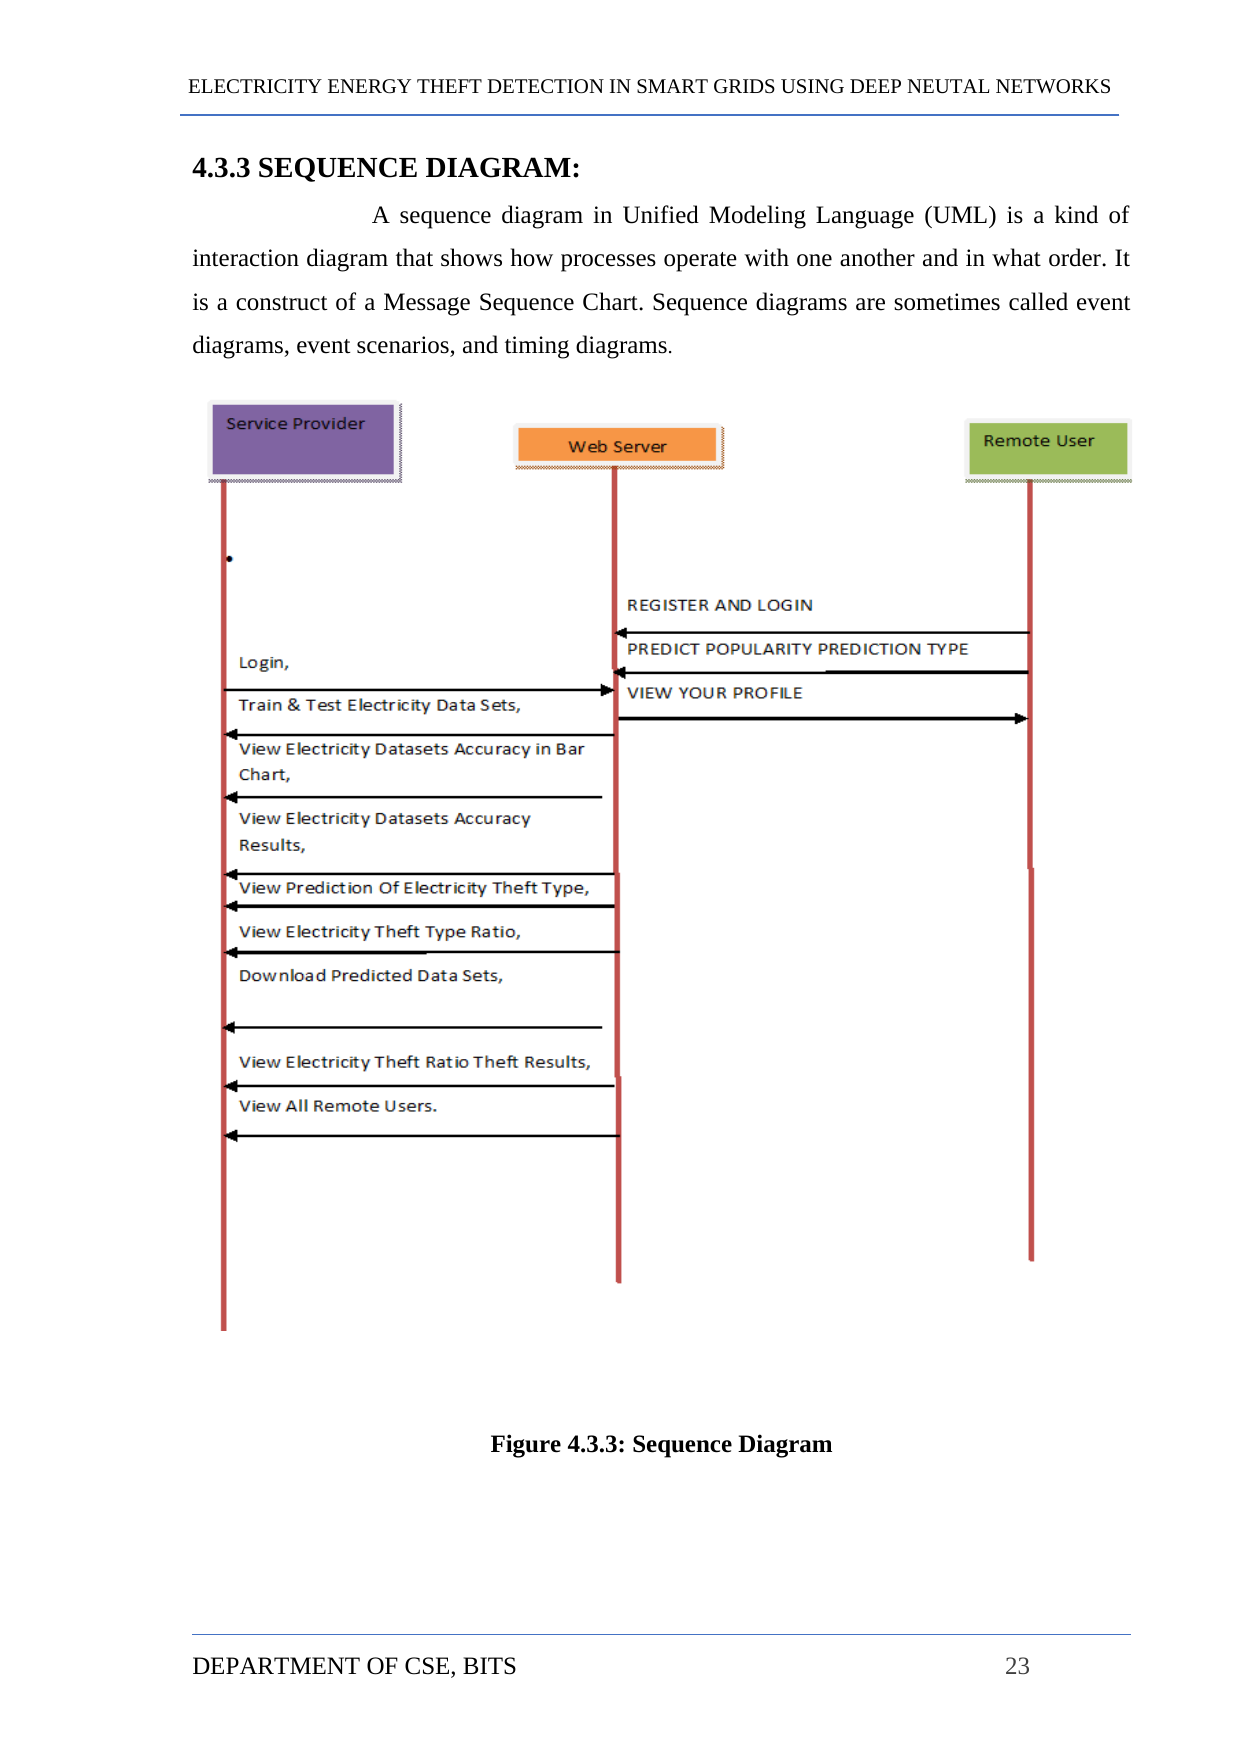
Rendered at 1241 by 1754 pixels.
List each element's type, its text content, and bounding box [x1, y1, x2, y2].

text Figure 4.3.3: Sequence Diagram [192, 1429, 1131, 1457]
picture [192, 372, 1133, 1331]
text 4.3.3 SEQUENCE DIAGRAM: [180, 150, 1119, 183]
text A sequence diagram in Unified Modeling Language (UML) is a kind of interaction diagram that shows how processes operate with one another and in what order. It is a construct of a Message Sequence Chart. Sequence diagrams are sometimes called event diagrams, event scenarios, and timing diagrams. [192, 200, 1131, 358]
